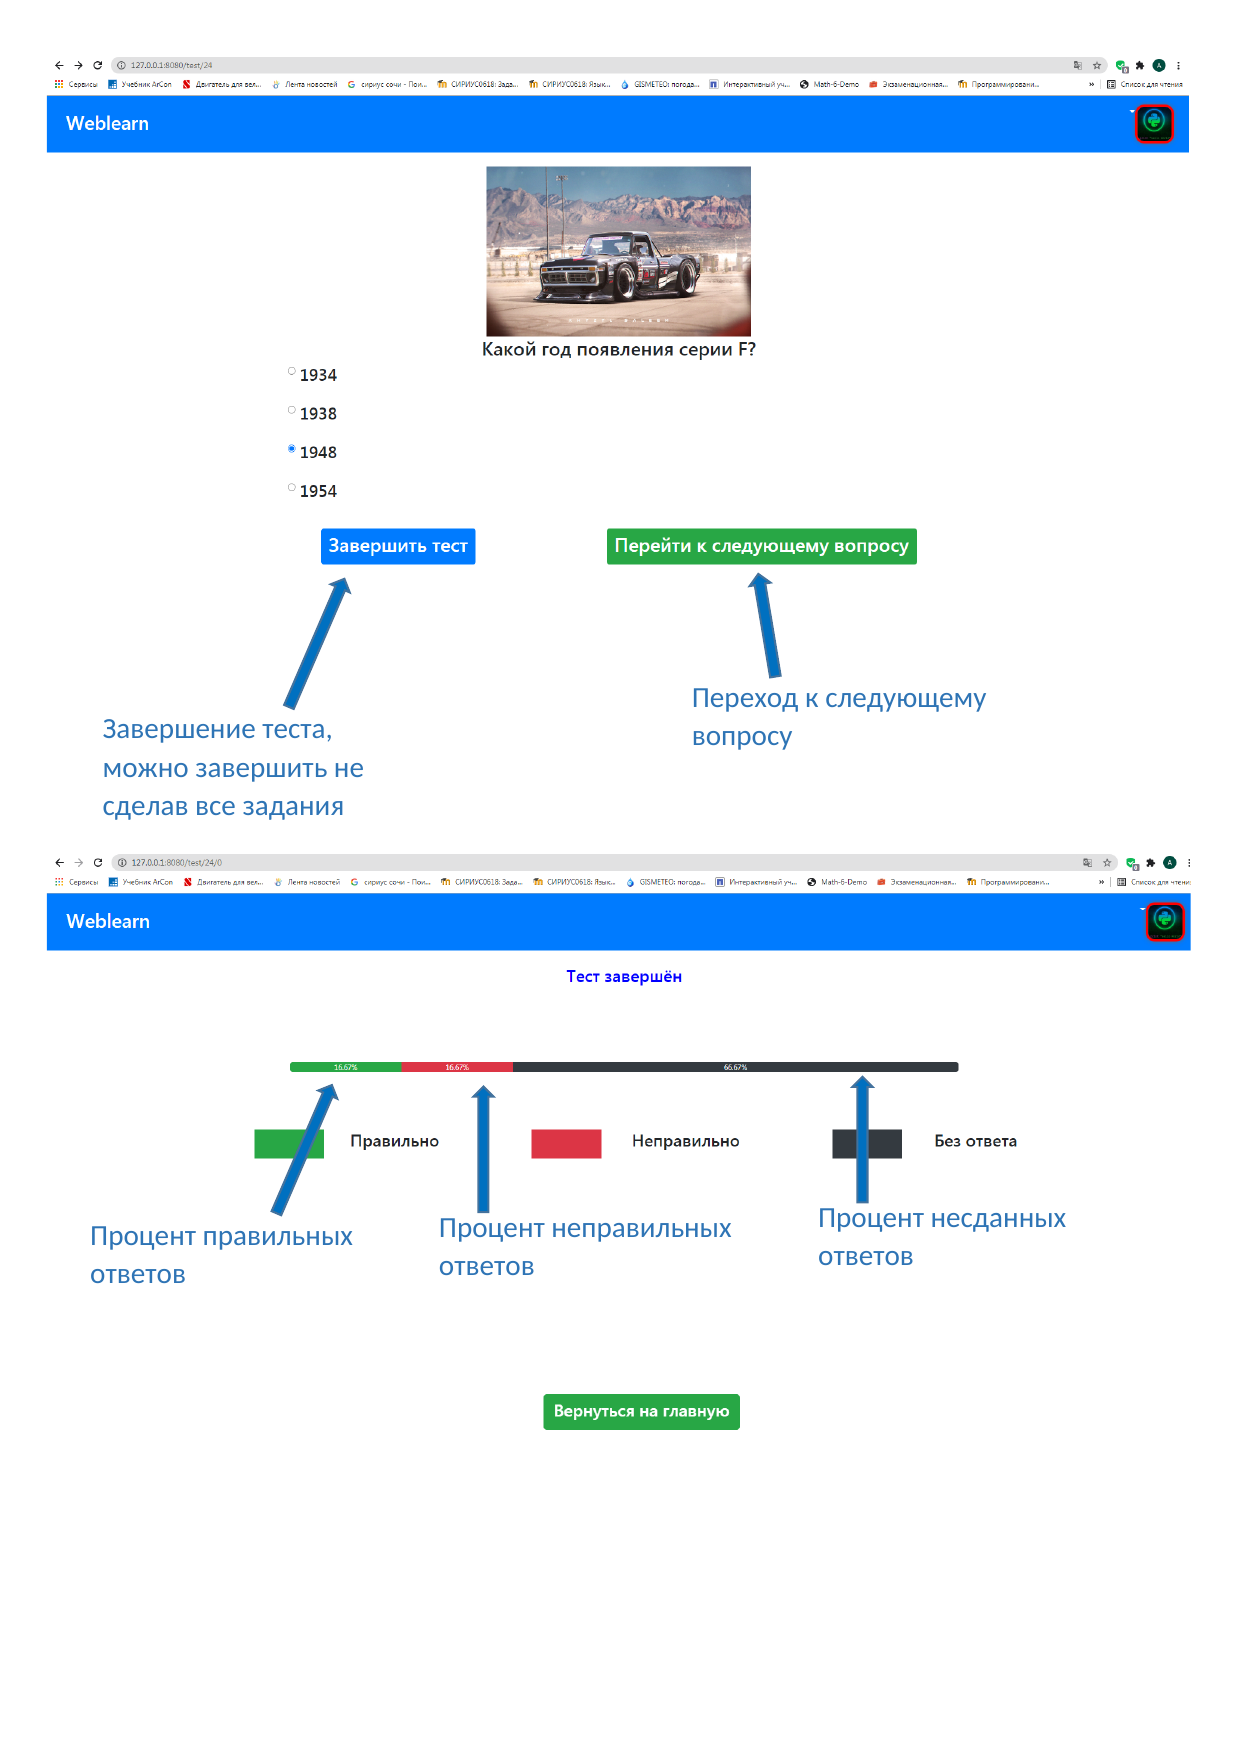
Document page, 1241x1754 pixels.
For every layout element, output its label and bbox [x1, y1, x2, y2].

picture [46, 56, 1189, 647]
picture [46, 853, 1191, 1455]
